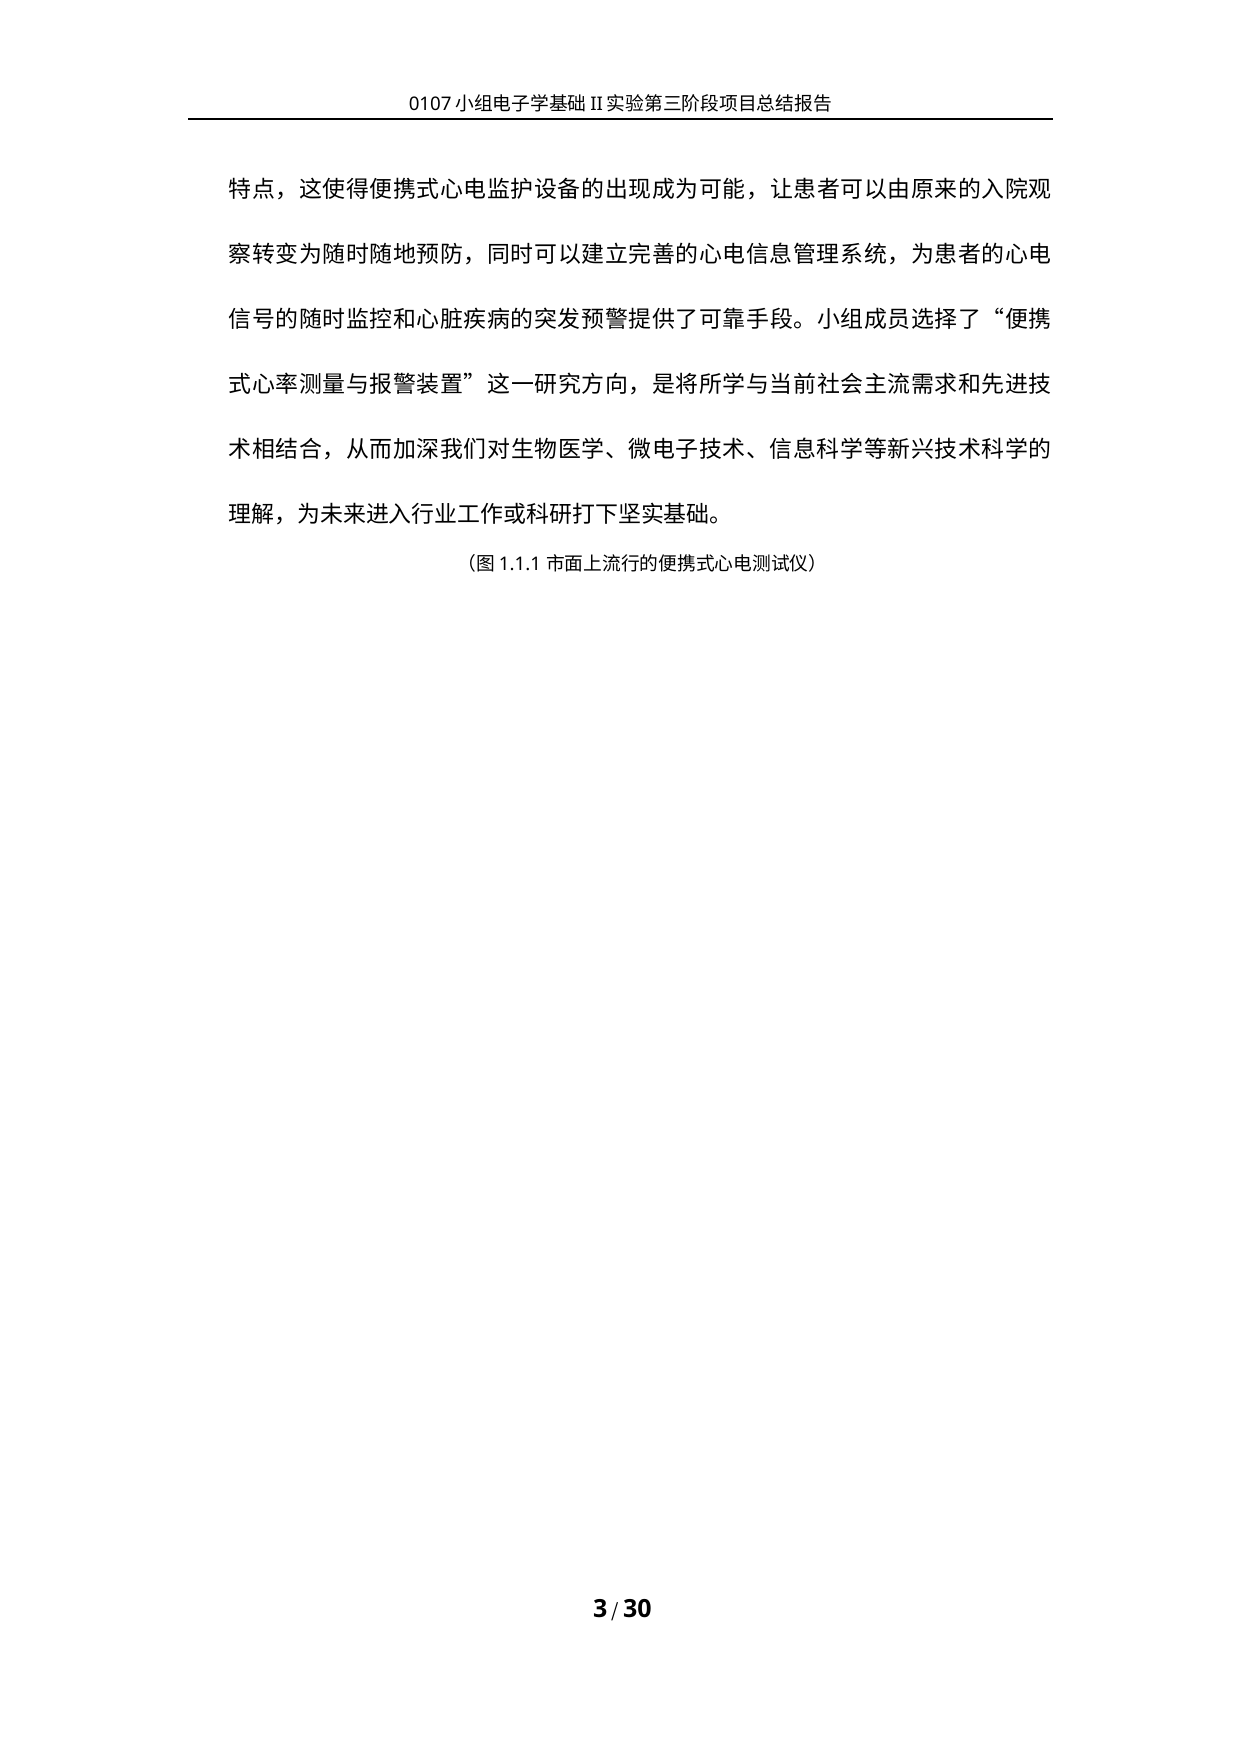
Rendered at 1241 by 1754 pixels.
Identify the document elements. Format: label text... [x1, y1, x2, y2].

text （图1.1.1 市面上流行的便携式心电测试仪） [232, 546, 1053, 578]
